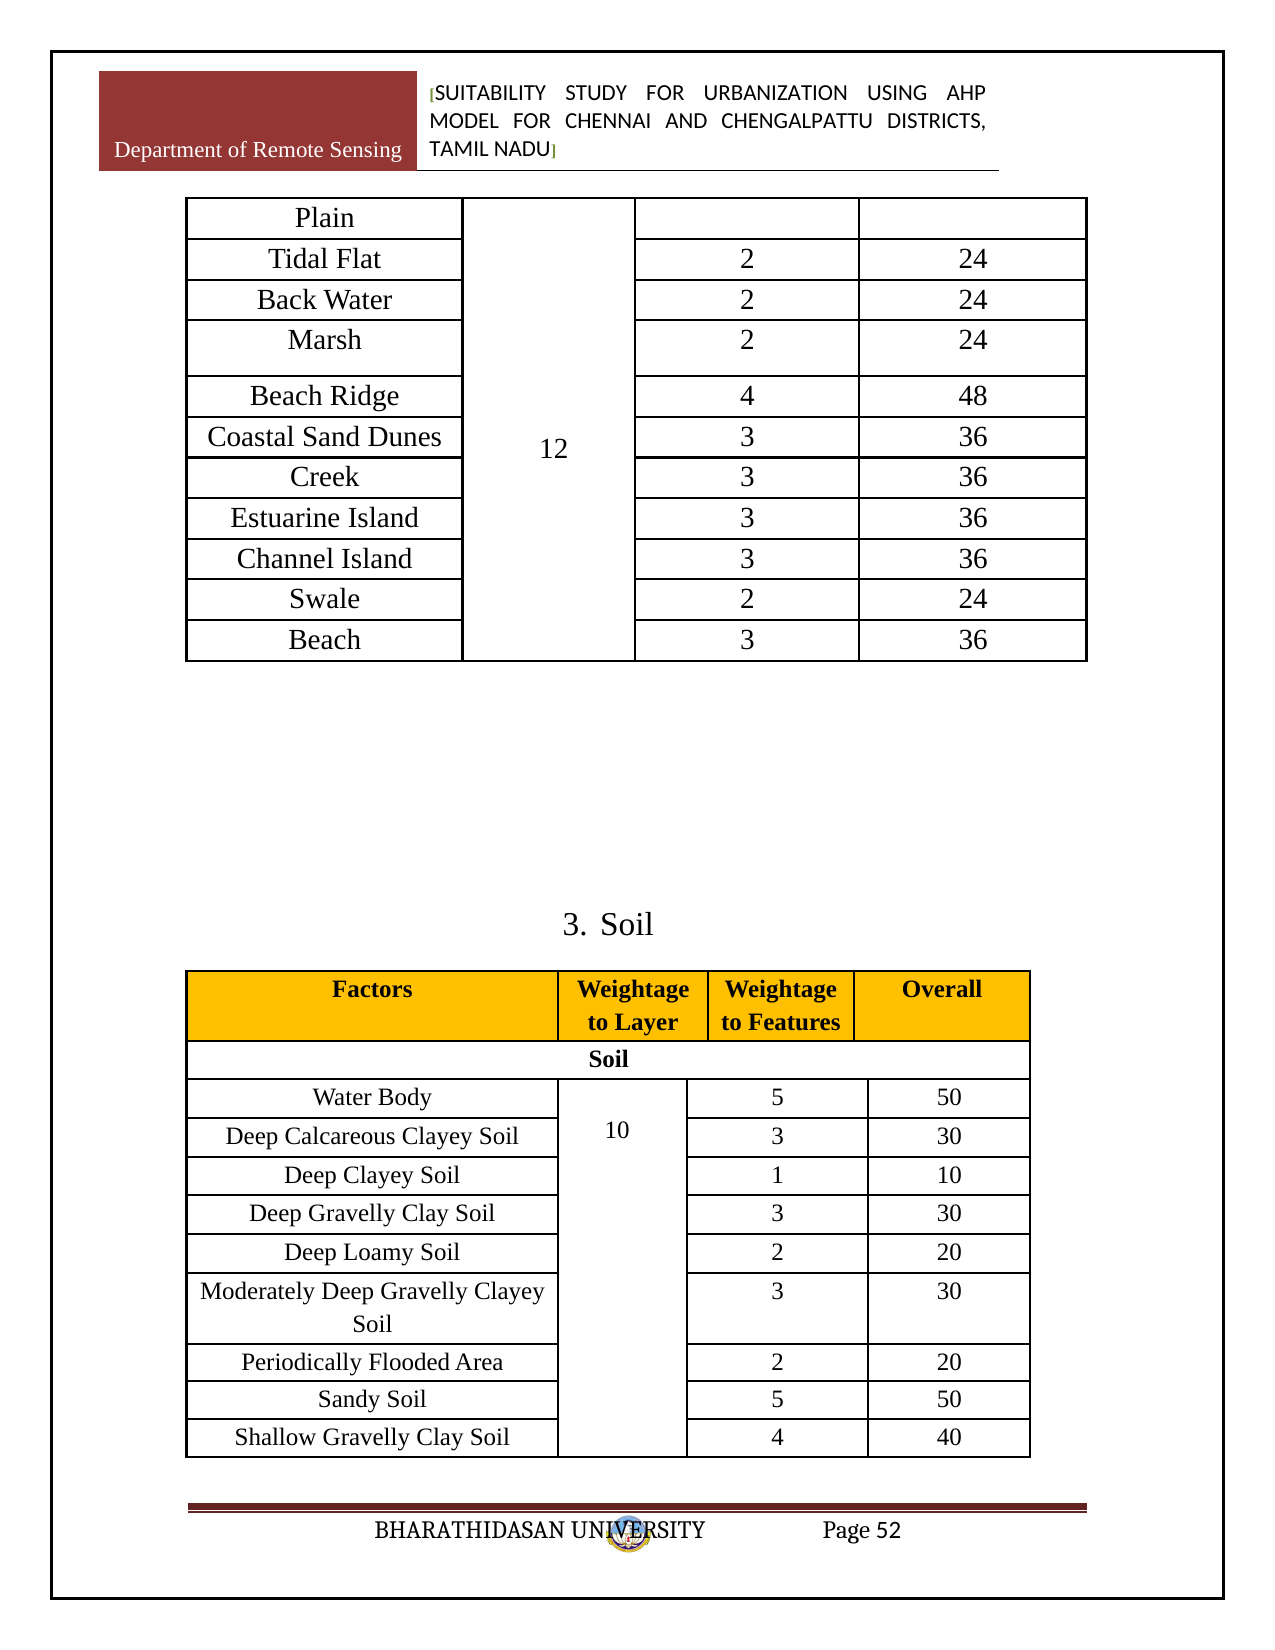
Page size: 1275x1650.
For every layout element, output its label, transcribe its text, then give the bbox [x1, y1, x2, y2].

table_cell Swale [188, 580, 461, 619]
table_cell 60 [860, 199, 1085, 238]
table_cell 30 [869, 1196, 1029, 1233]
table_cell 5 [688, 1382, 867, 1418]
table_cell Tidal Flat [188, 240, 461, 278]
table_cell 24 [860, 240, 1085, 278]
table_cell 30 [869, 1119, 1029, 1156]
table_cell 10 [869, 1158, 1029, 1194]
table_cell 2 [636, 321, 858, 375]
table_header Weightage to Features [709, 972, 853, 1040]
table_cell 2 [636, 580, 858, 619]
table_cell 20 [869, 1235, 1029, 1272]
table_header Weightage to Layer [559, 972, 707, 1040]
table_cell Shallow Gravelly Clay Soil [188, 1420, 557, 1456]
table_cell Marsh [188, 321, 461, 375]
table_cell 30 [869, 1274, 1029, 1343]
table_cell 20 [869, 1345, 1029, 1380]
table_cell 3 [688, 1274, 867, 1343]
table_cell Coastal Sand Dunes [188, 418, 461, 456]
table_cell 2 [636, 281, 858, 319]
table_cell 4 [636, 377, 858, 416]
table_cell Periodically Flooded Area [188, 1345, 557, 1380]
list Soil [562, 904, 1087, 943]
table_cell Deep Clayey Soil [188, 1158, 557, 1194]
table_cell 2 [636, 240, 858, 278]
table_cell 2 [688, 1235, 867, 1272]
table_cell Back Water [188, 281, 461, 319]
table_cell 3 [636, 540, 858, 578]
table_cell Channel Island [188, 540, 461, 578]
table_cell 24 [860, 580, 1085, 619]
table_cell 3 [636, 499, 858, 538]
table_cell 5 [636, 199, 858, 238]
table_cell Deep Calcareous Clayey Soil [188, 1119, 557, 1156]
table_cell 36 [860, 540, 1085, 578]
table_cell Moderately Deep Gravelly Clayey Soil [188, 1274, 557, 1343]
table_cell Beach [188, 621, 461, 659]
table_cell 1 [688, 1158, 867, 1194]
table_cell Beach Ridge [188, 377, 461, 416]
table_cell 10 [559, 1080, 686, 1456]
table_cell 36 [860, 499, 1085, 538]
table_cell 2 [688, 1345, 867, 1380]
table_cell 50 [869, 1080, 1029, 1117]
table_cell 40 [869, 1420, 1029, 1456]
table_cell 5 [688, 1080, 867, 1117]
table_cell Soil [188, 1042, 1029, 1078]
table_cell Deep Loamy Soil [188, 1235, 557, 1272]
table_cell Sandy Soil [188, 1382, 557, 1418]
table_cell 3 [688, 1196, 867, 1233]
table_cell 24 [860, 321, 1085, 375]
table_cell 36 [860, 418, 1085, 456]
table_header Overall [855, 972, 1029, 1040]
table_header Factors [188, 972, 557, 1040]
table_cell 36 [860, 459, 1085, 497]
table_cell 3 [688, 1119, 867, 1156]
table_cell 4 [688, 1420, 867, 1456]
table_cell 36 [860, 621, 1085, 659]
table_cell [188, 199, 461, 238]
table_cell Deep Gravelly Clay Soil [188, 1196, 557, 1233]
table_cell 3 [636, 418, 858, 456]
table_cell Estuarine Island [188, 499, 461, 538]
table_cell Creek [188, 459, 461, 497]
table_cell 50 [869, 1382, 1029, 1418]
table_cell 48 [860, 377, 1085, 416]
table_cell 3 [636, 459, 858, 497]
table_cell Water Body [188, 1080, 557, 1117]
table_cell 24 [860, 281, 1085, 319]
table_cell 3 [636, 621, 858, 659]
